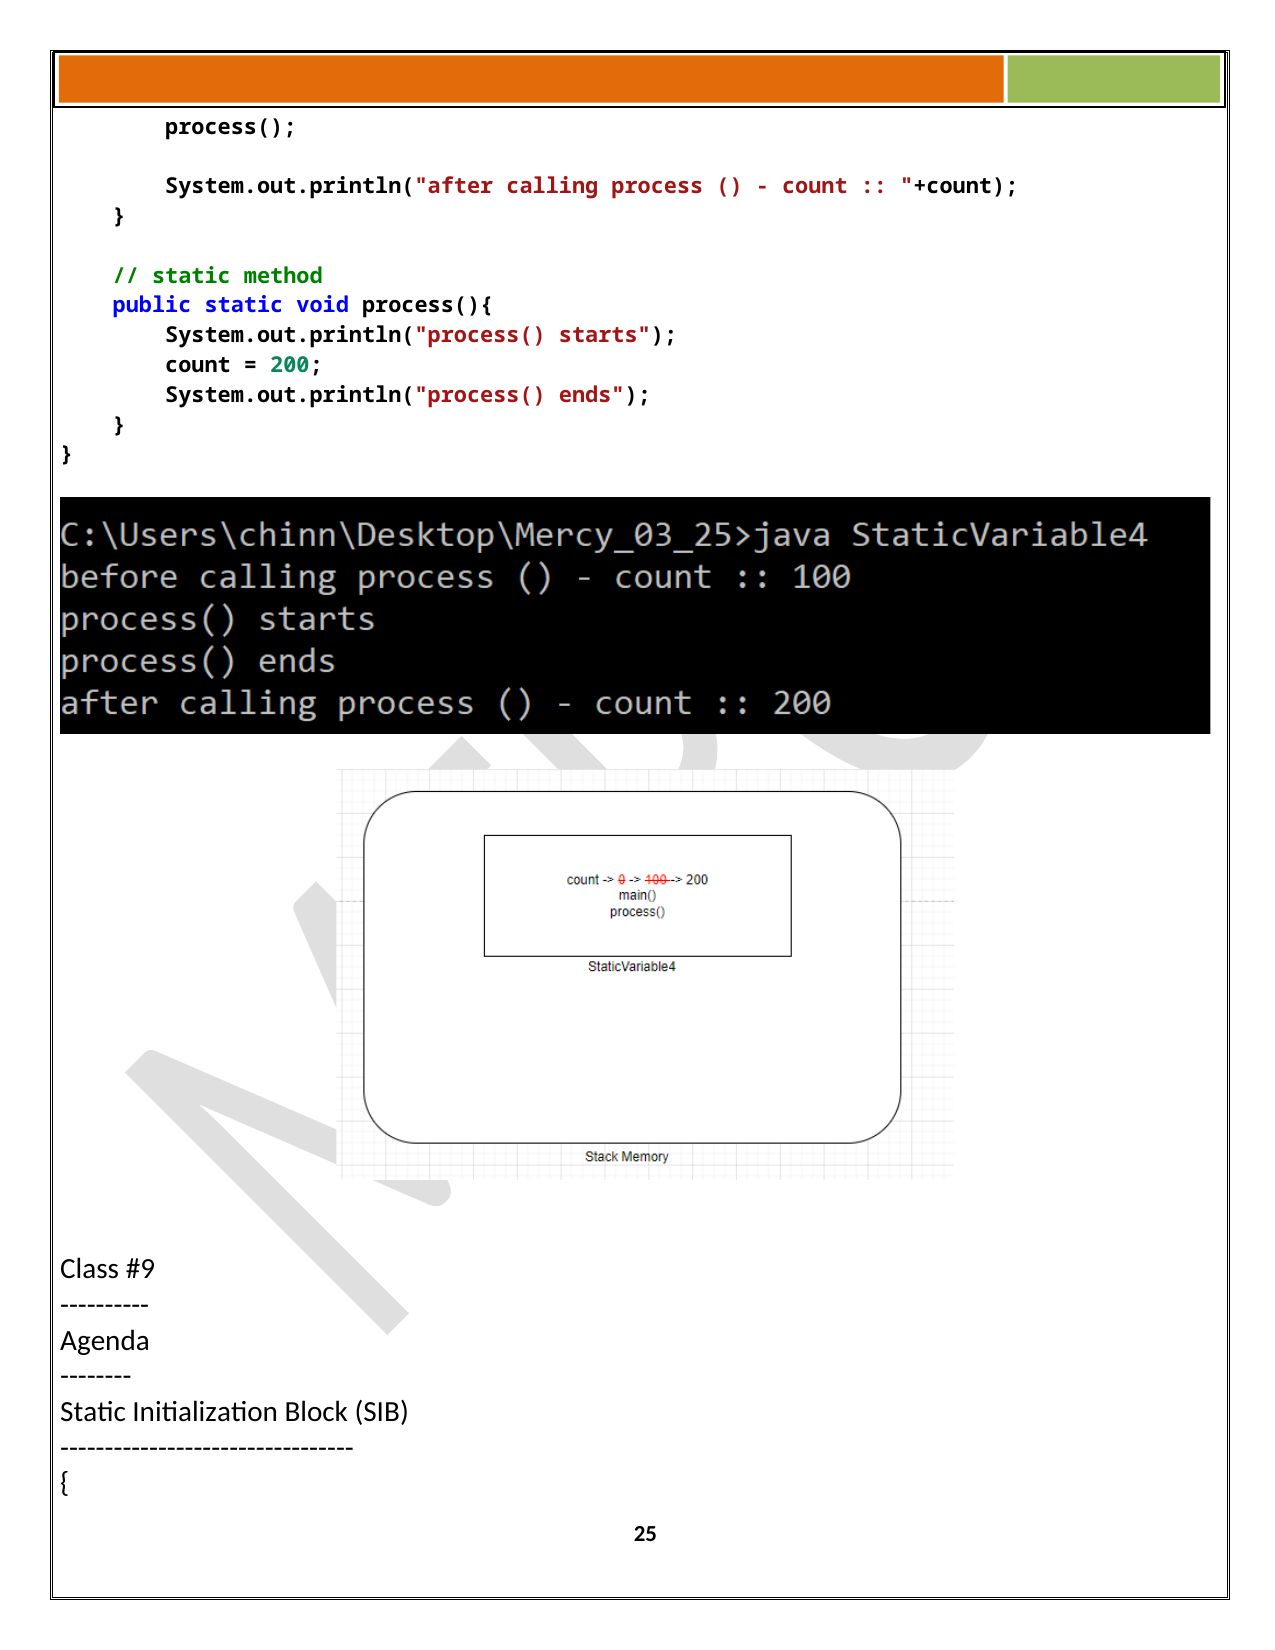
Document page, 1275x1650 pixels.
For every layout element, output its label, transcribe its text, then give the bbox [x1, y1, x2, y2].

text public static void process(){ [60, 289, 1227, 319]
text System.out.println("process() ends"); [60, 379, 1227, 408]
text ---------- [60, 1286, 1227, 1322]
text Class #9 [60, 1251, 1227, 1286]
text System.out.println("process() starts"); [60, 319, 1227, 349]
text Static Initialization Block (SIB) [60, 1393, 1227, 1429]
text System.out.println("after calling process () - count :: "+count); [60, 170, 1227, 200]
text } [60, 438, 1227, 468]
text count = 200; [60, 349, 1227, 379]
text --------------------------------- [60, 1429, 1227, 1464]
text process(); [60, 111, 1227, 140]
text { [60, 1464, 1227, 1500]
picture [60, 497, 1211, 734]
text } [60, 408, 1227, 438]
picture [336, 769, 954, 1180]
text -------- [60, 1357, 1227, 1393]
text // static method [60, 259, 1227, 289]
text Agenda [60, 1322, 1227, 1357]
text } [60, 200, 1227, 230]
